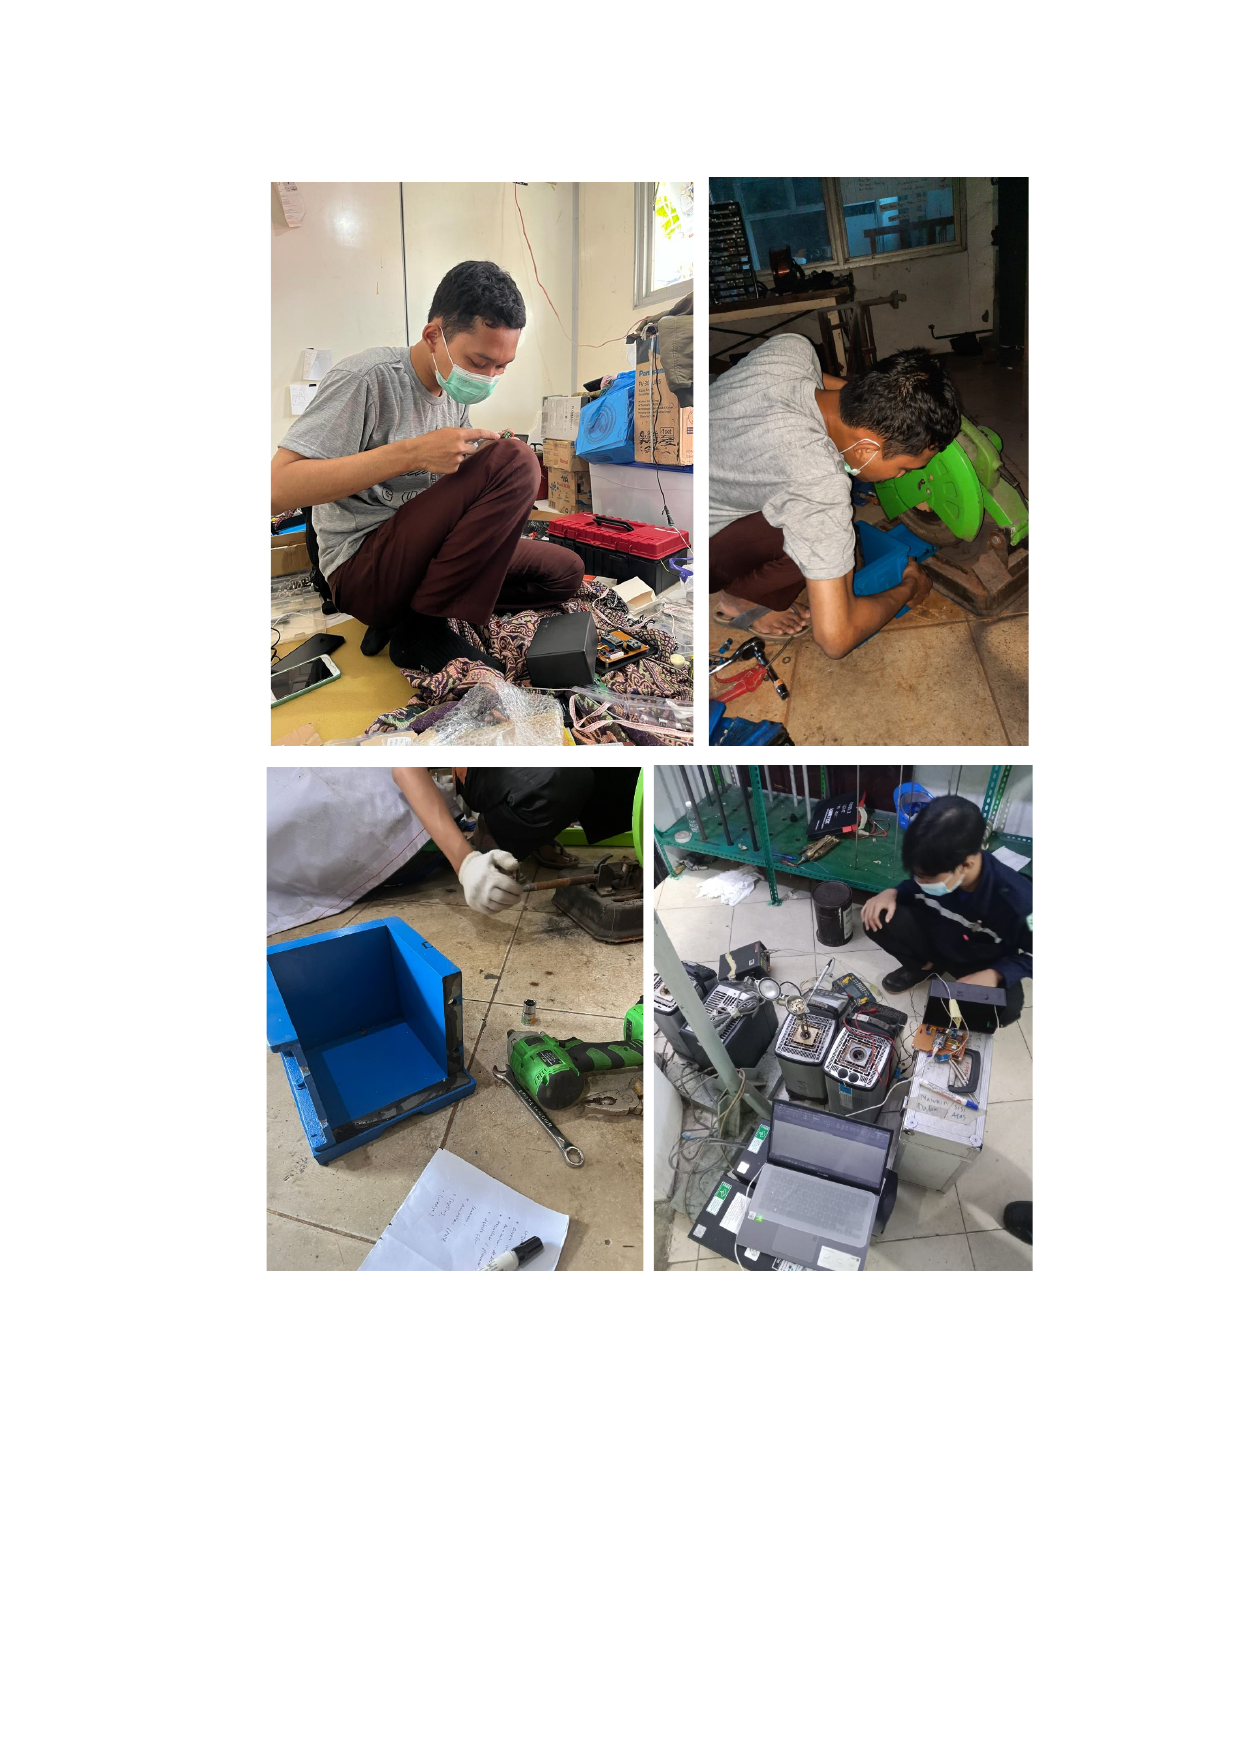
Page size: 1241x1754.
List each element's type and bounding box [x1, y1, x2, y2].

picture [270, 182, 694, 746]
picture [653, 765, 1033, 1271]
picture [266, 767, 644, 1271]
picture [708, 177, 1029, 746]
